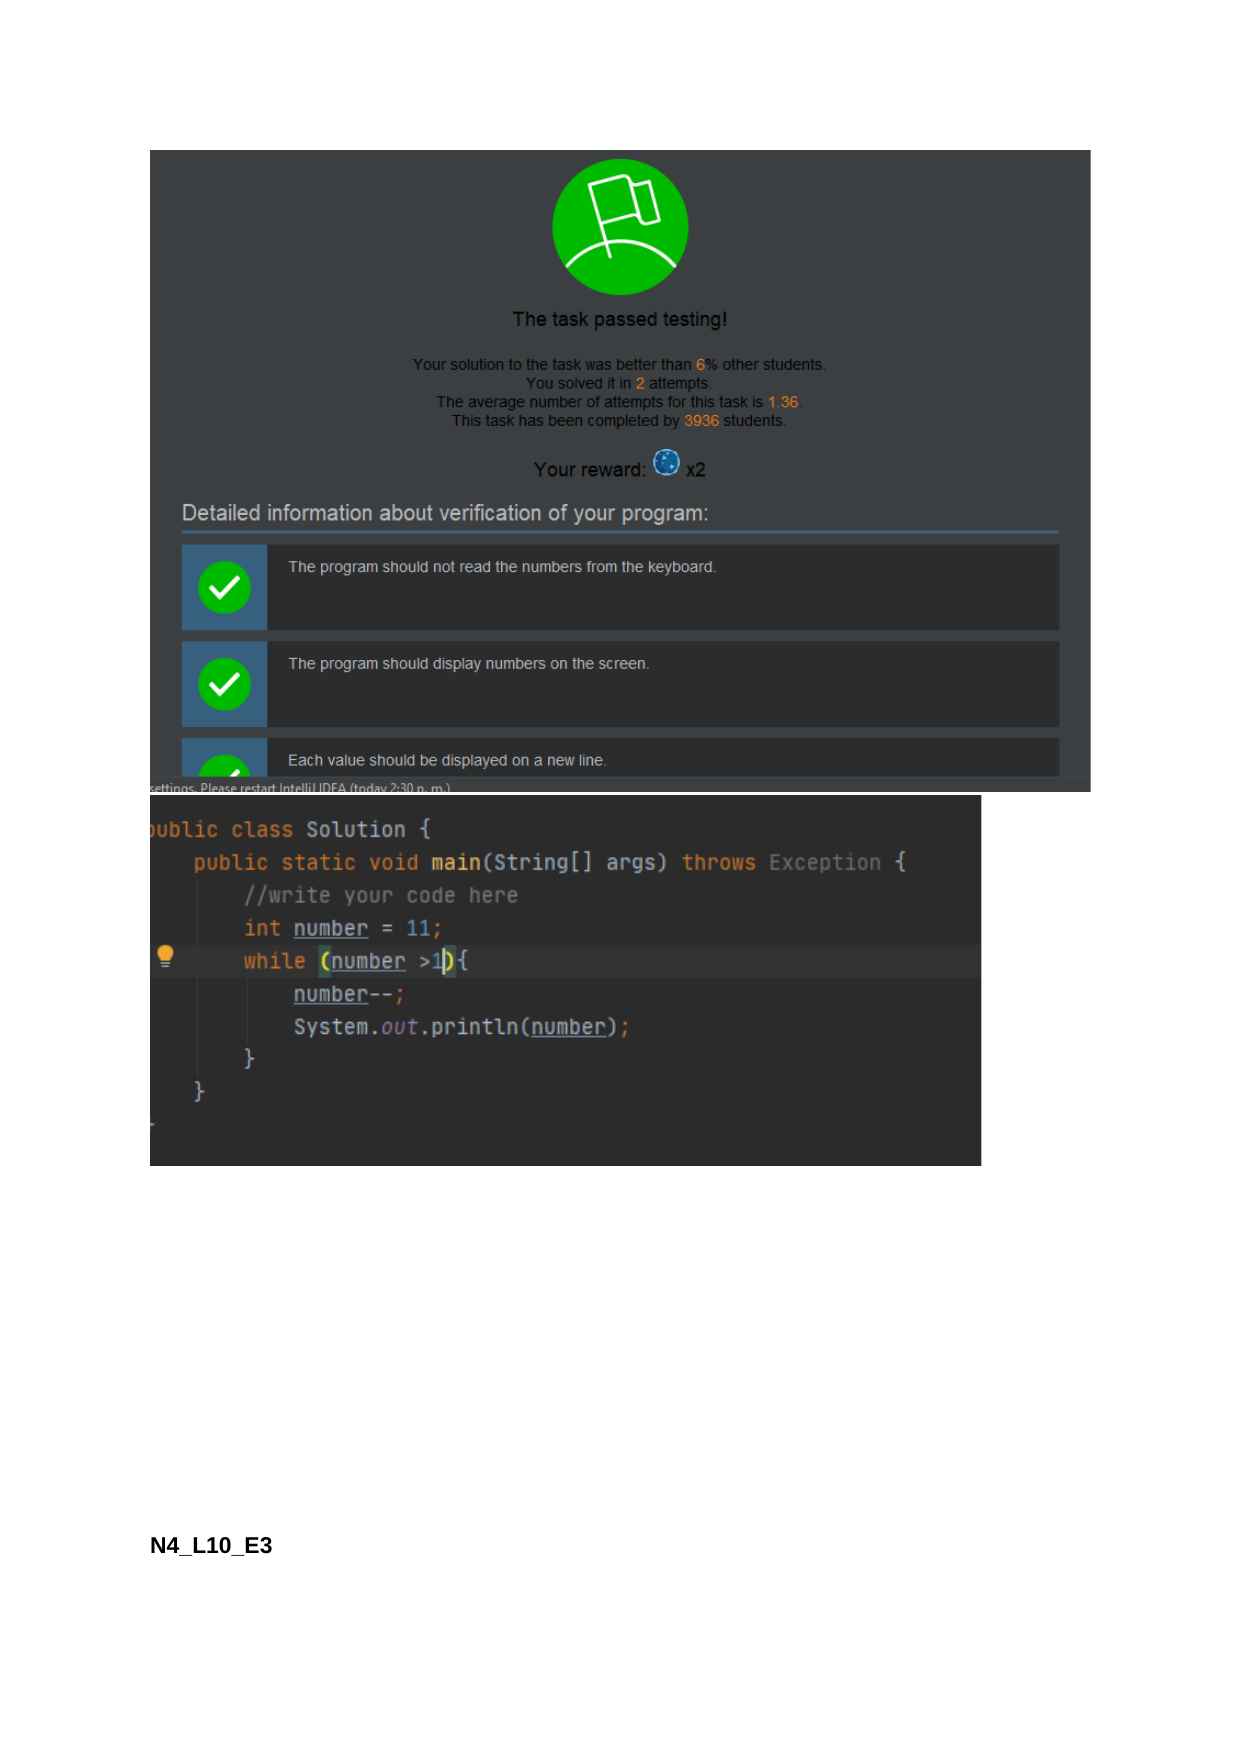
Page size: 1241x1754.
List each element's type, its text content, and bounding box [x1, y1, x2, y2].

picture [150, 150, 1091, 792]
picture [150, 795, 982, 1166]
text N4_L10_E3 [150, 1532, 1090, 1558]
